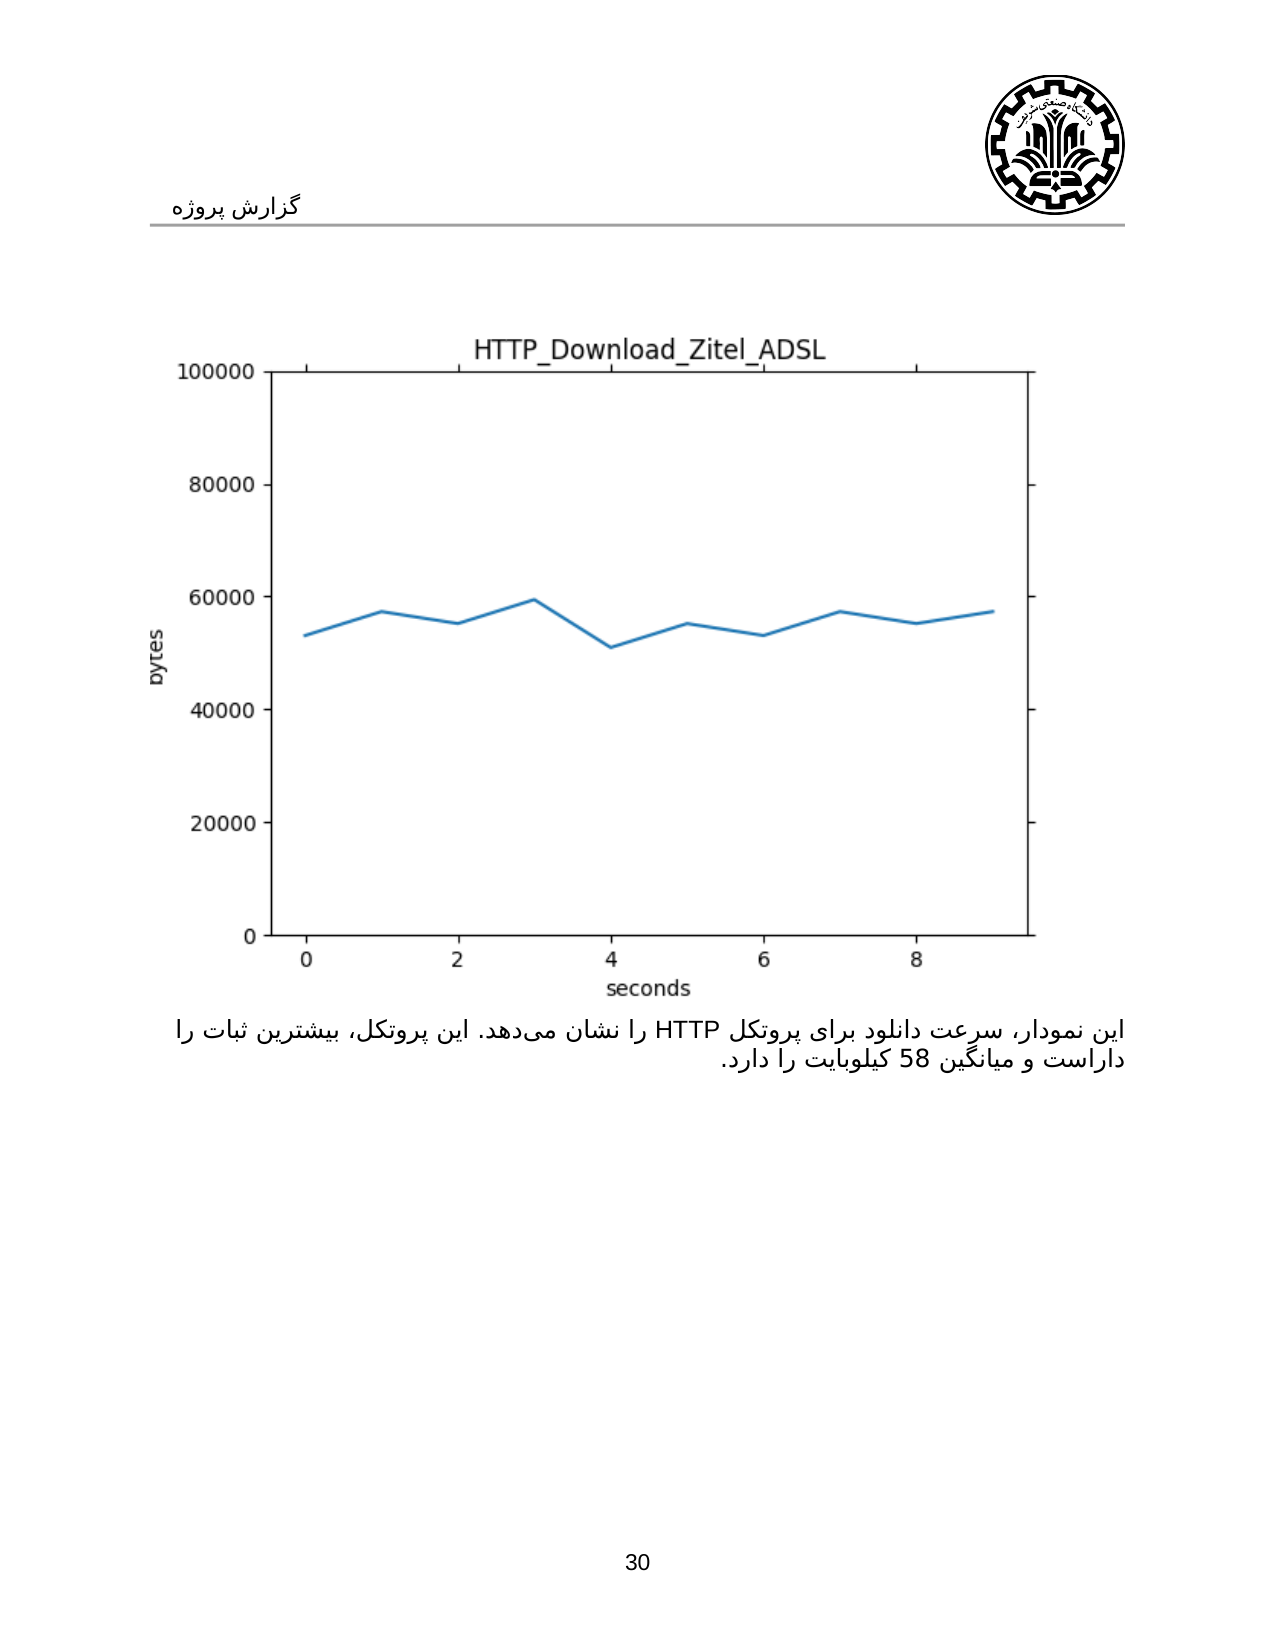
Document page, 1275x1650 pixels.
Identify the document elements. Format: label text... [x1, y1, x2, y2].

picture [985, 75, 1125, 215]
text این نمودار، سرعت دانلود برای پروتکل HTTP را نشان می‌دهد. این پروتکل، بیشترین ثبات را داراست و میانگین 58 کیلوبایت را دارد. [150, 1016, 1125, 1074]
picture [150, 283, 1125, 1016]
